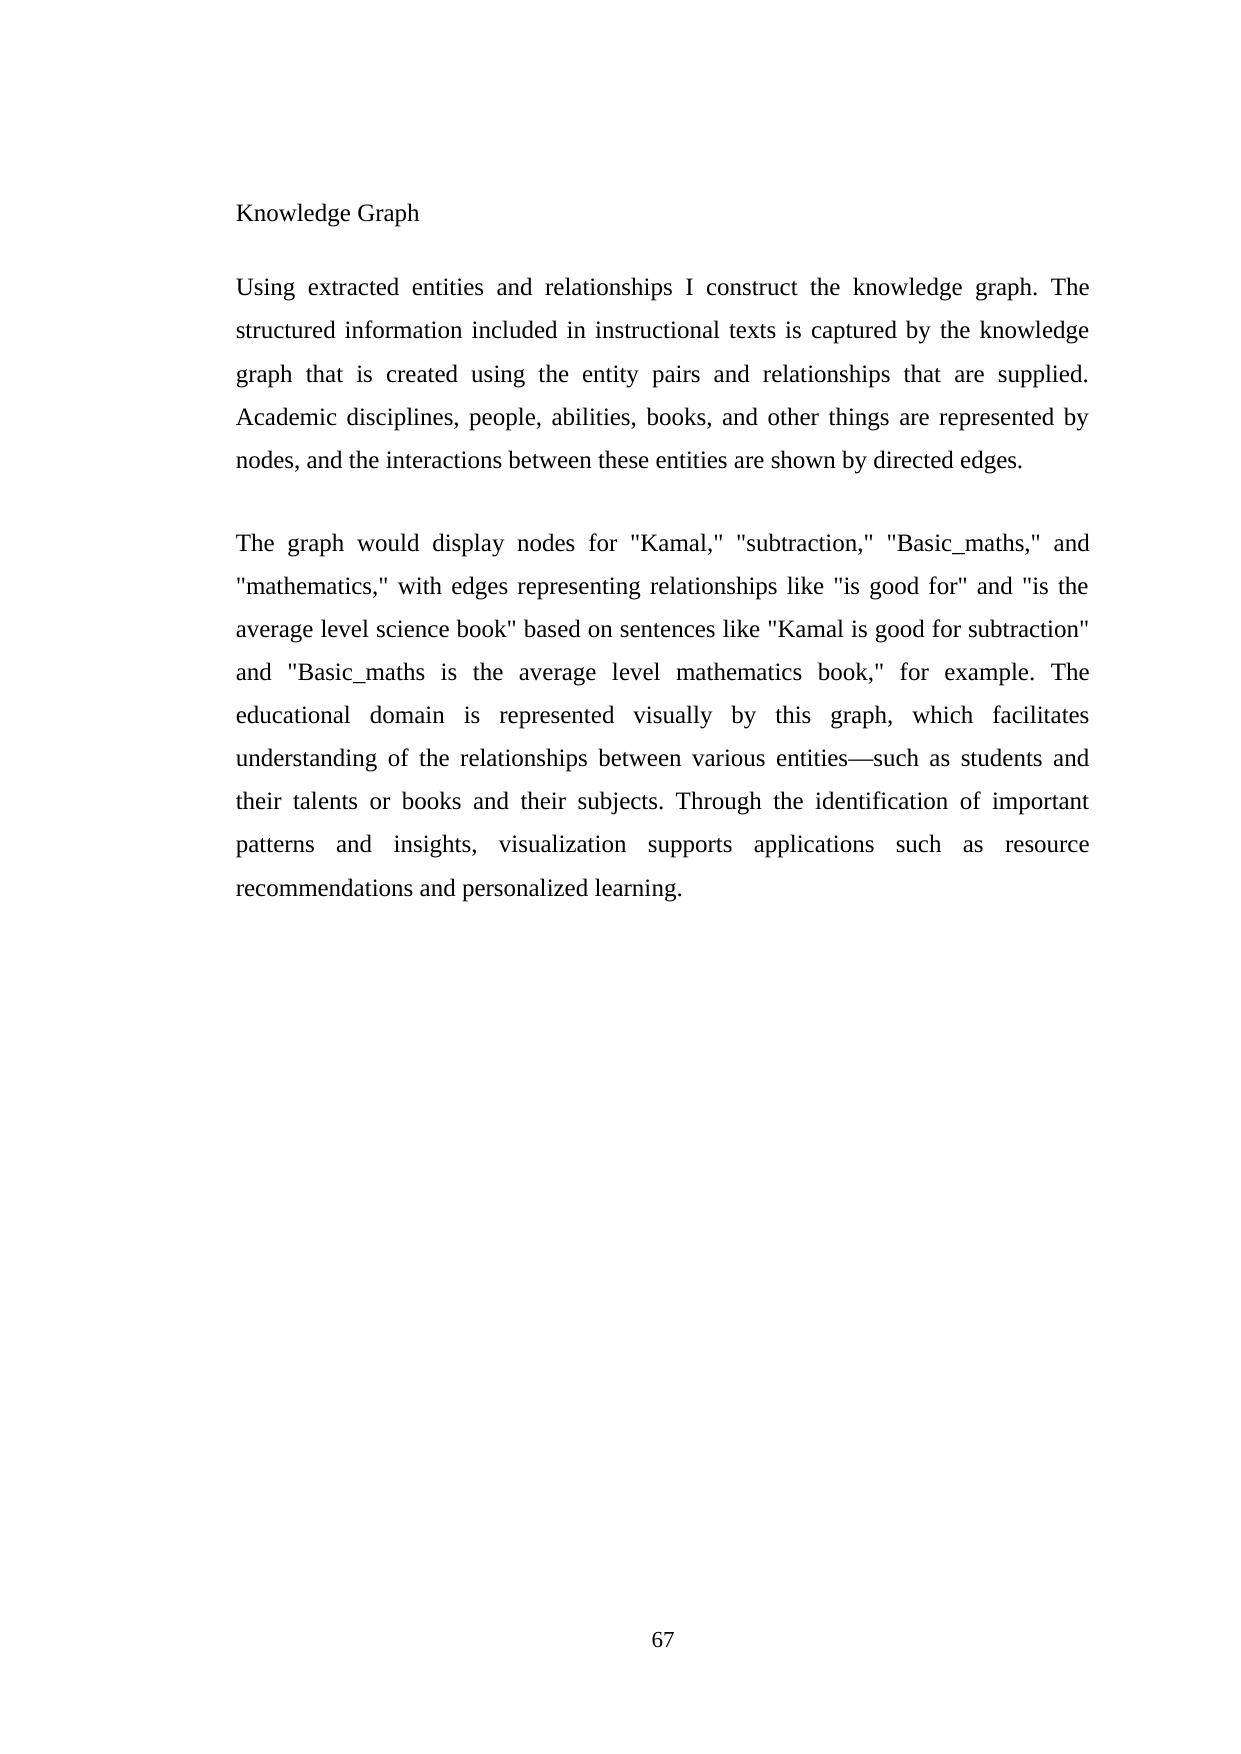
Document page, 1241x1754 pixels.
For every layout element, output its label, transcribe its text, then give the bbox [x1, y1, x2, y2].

text The graph would display nodes for "Kamal," "subtraction," "Basic_maths," and "mathematics," with edges representing relationships like "is good for" and "is the average level science book" based on sentences like "Kamal is good for subtraction" and "Basic_maths is the average level mathematics book," for example. The educational domain is represented visually by this graph, which facilitates understanding of the relationships between various entities—such as students and their talents or books and their subjects. Through the identification of important patterns and insights, visualization supports applications such as resource recommendations and personalized learning. [236, 528, 1090, 901]
subtitle Knowledge Graph [236, 198, 1090, 227]
text Using extracted entities and relationships I construct the knowledge graph. The structured information included in instructional texts is captured by the knowledge graph that is created using the entity pairs and relationships that are supplied. Academic disciplines, people, abilities, books, and other things are represented by nodes, and the interactions between these entities are shown by directed edges. [236, 272, 1090, 474]
